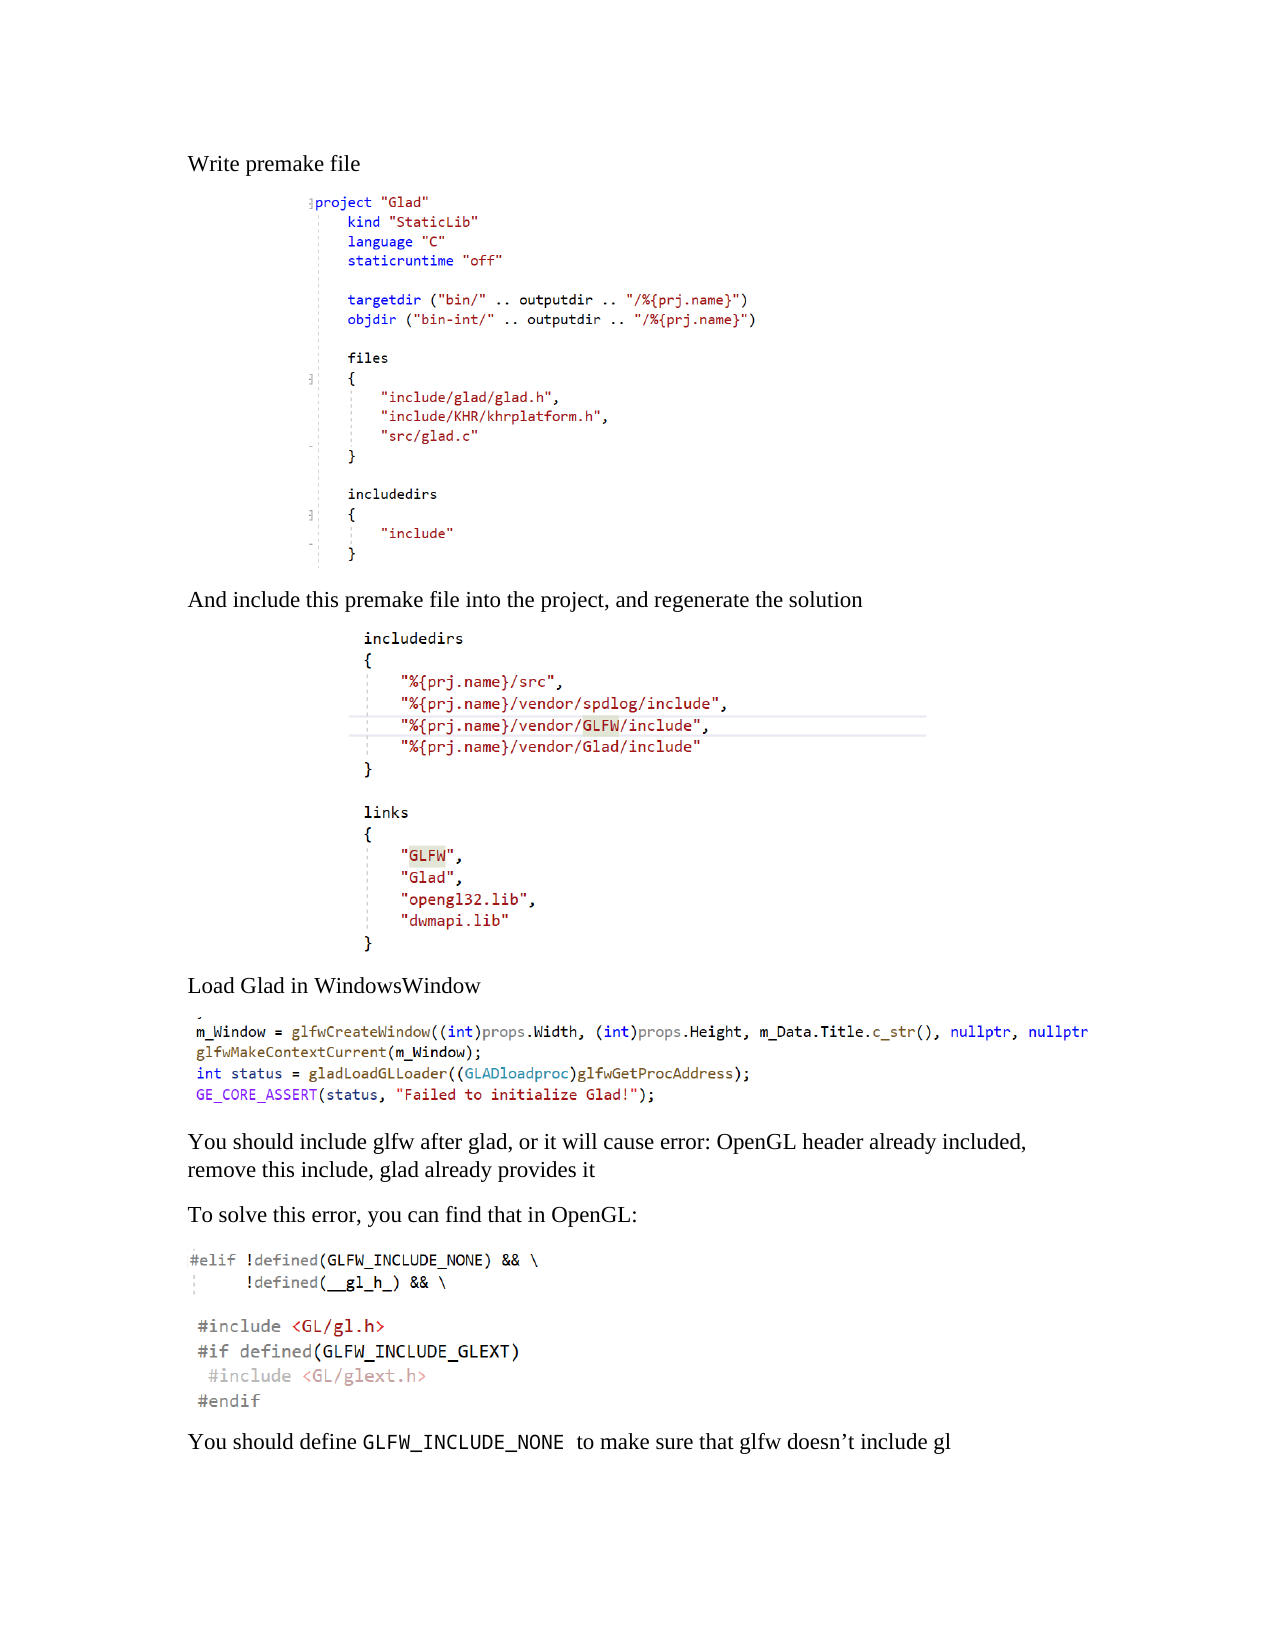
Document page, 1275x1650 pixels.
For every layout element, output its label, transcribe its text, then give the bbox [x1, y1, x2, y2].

text Load Glad in WindowsWindow [187, 972, 1087, 998]
text You should include glfw after glad, or it will cause error: OpenGL header already included, remove this include, glad already provides it [187, 1128, 1087, 1183]
picture [187, 1315, 543, 1410]
picture [187, 1246, 560, 1297]
picture [309, 195, 966, 568]
text You should define GLFW_INCLUDE_NONE to make sure that glfw doesn’t include gl [187, 1428, 1087, 1455]
picture [187, 1017, 1088, 1110]
text And include this premake file into the project, and regenerate the solution [187, 586, 1087, 612]
text To solve this error, you can find that in OpenGL: [187, 1201, 1087, 1228]
picture [348, 631, 927, 954]
text Write premake file [187, 150, 1087, 176]
